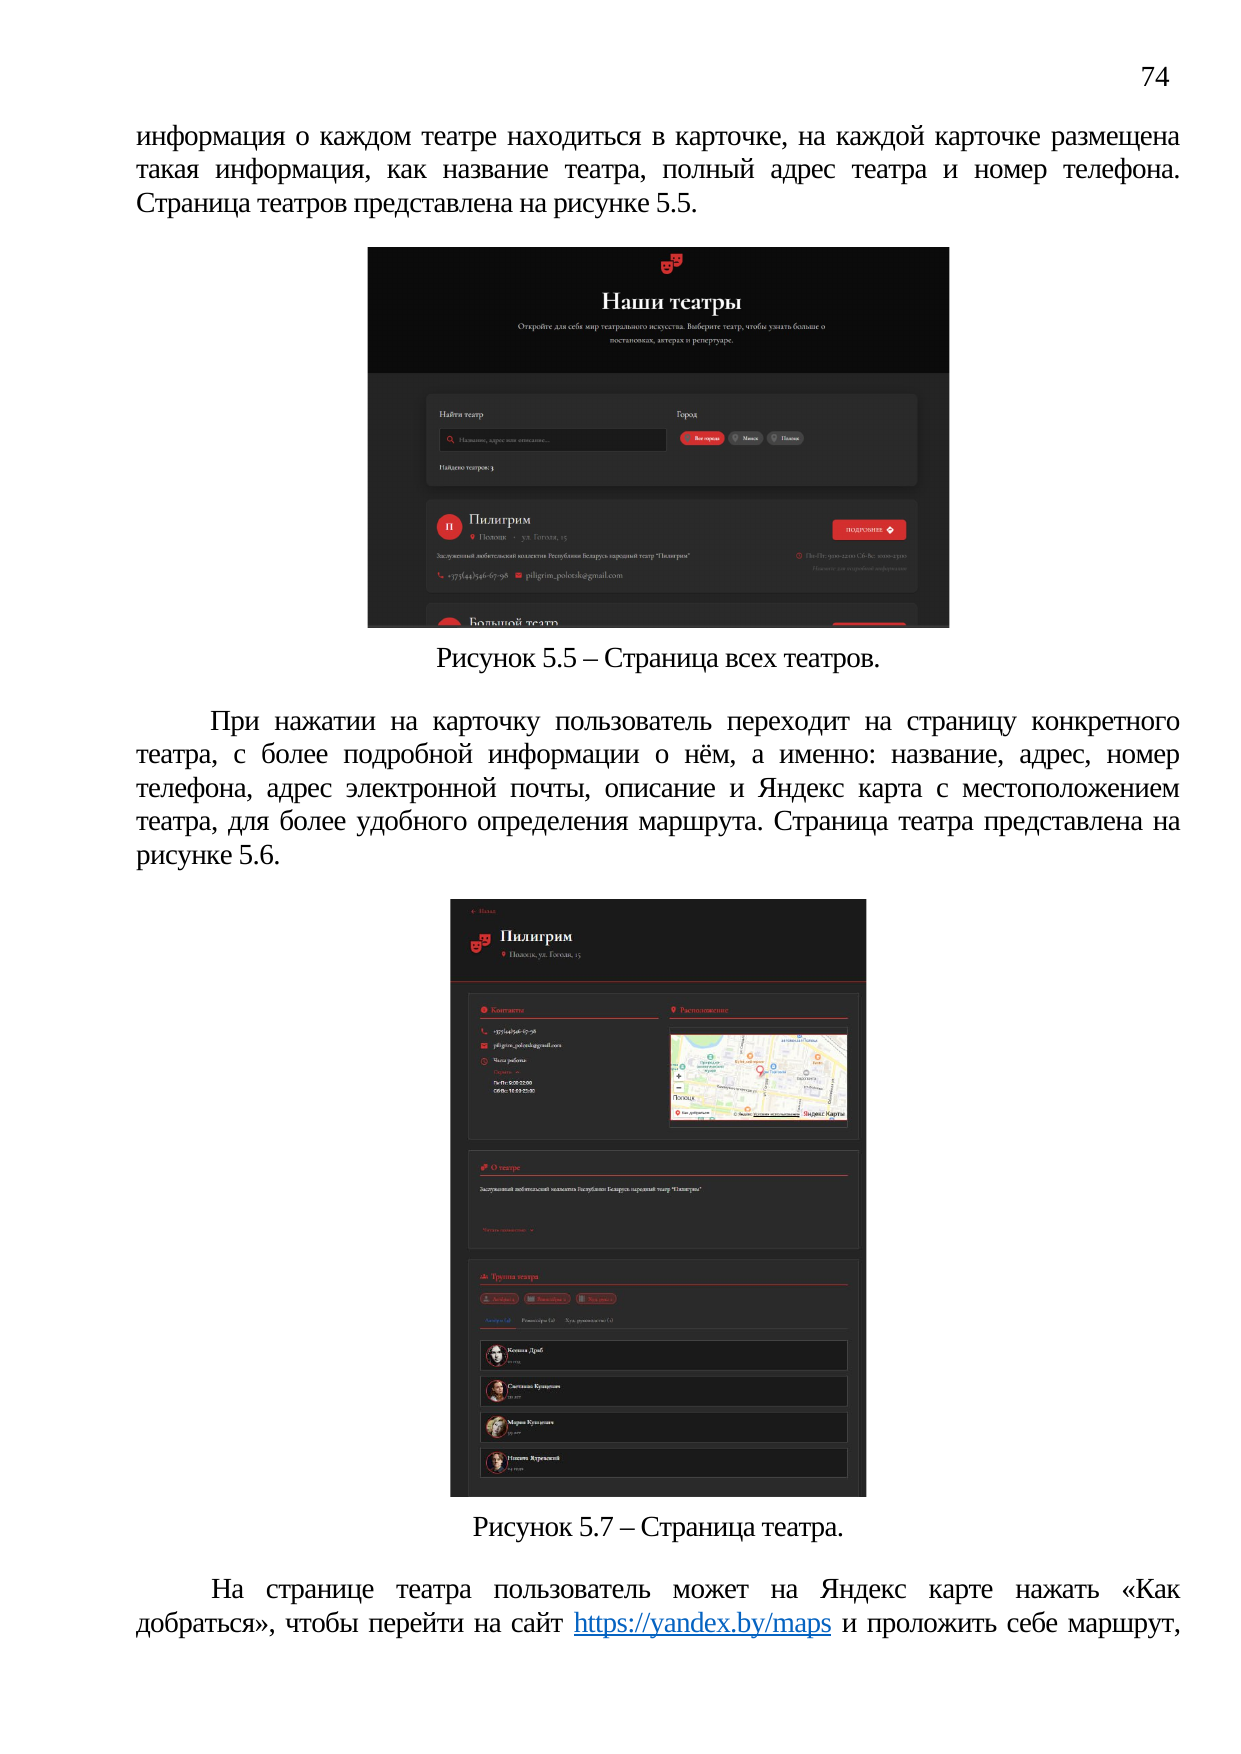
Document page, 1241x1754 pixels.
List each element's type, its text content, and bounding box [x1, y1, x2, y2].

picture [367, 247, 950, 628]
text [136, 118, 1181, 219]
text При нажатии на карточку пользователь переходит на страницу конкретного театра, с более подробной информации о нём, а именно: название, адрес, номер телефона, адрес электронной почты, описание и Яндекс карта с местоположением театра, для более удобного определения маршрута. Страница театра представлена на рисунке 5.6. [136, 703, 1181, 870]
picture [450, 899, 867, 1497]
text Рисунок 5.7 – Страница театра. [136, 1509, 1181, 1542]
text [136, 1572, 1181, 1639]
text Рисунок 5.5 – Страница всех театров. [136, 640, 1181, 673]
